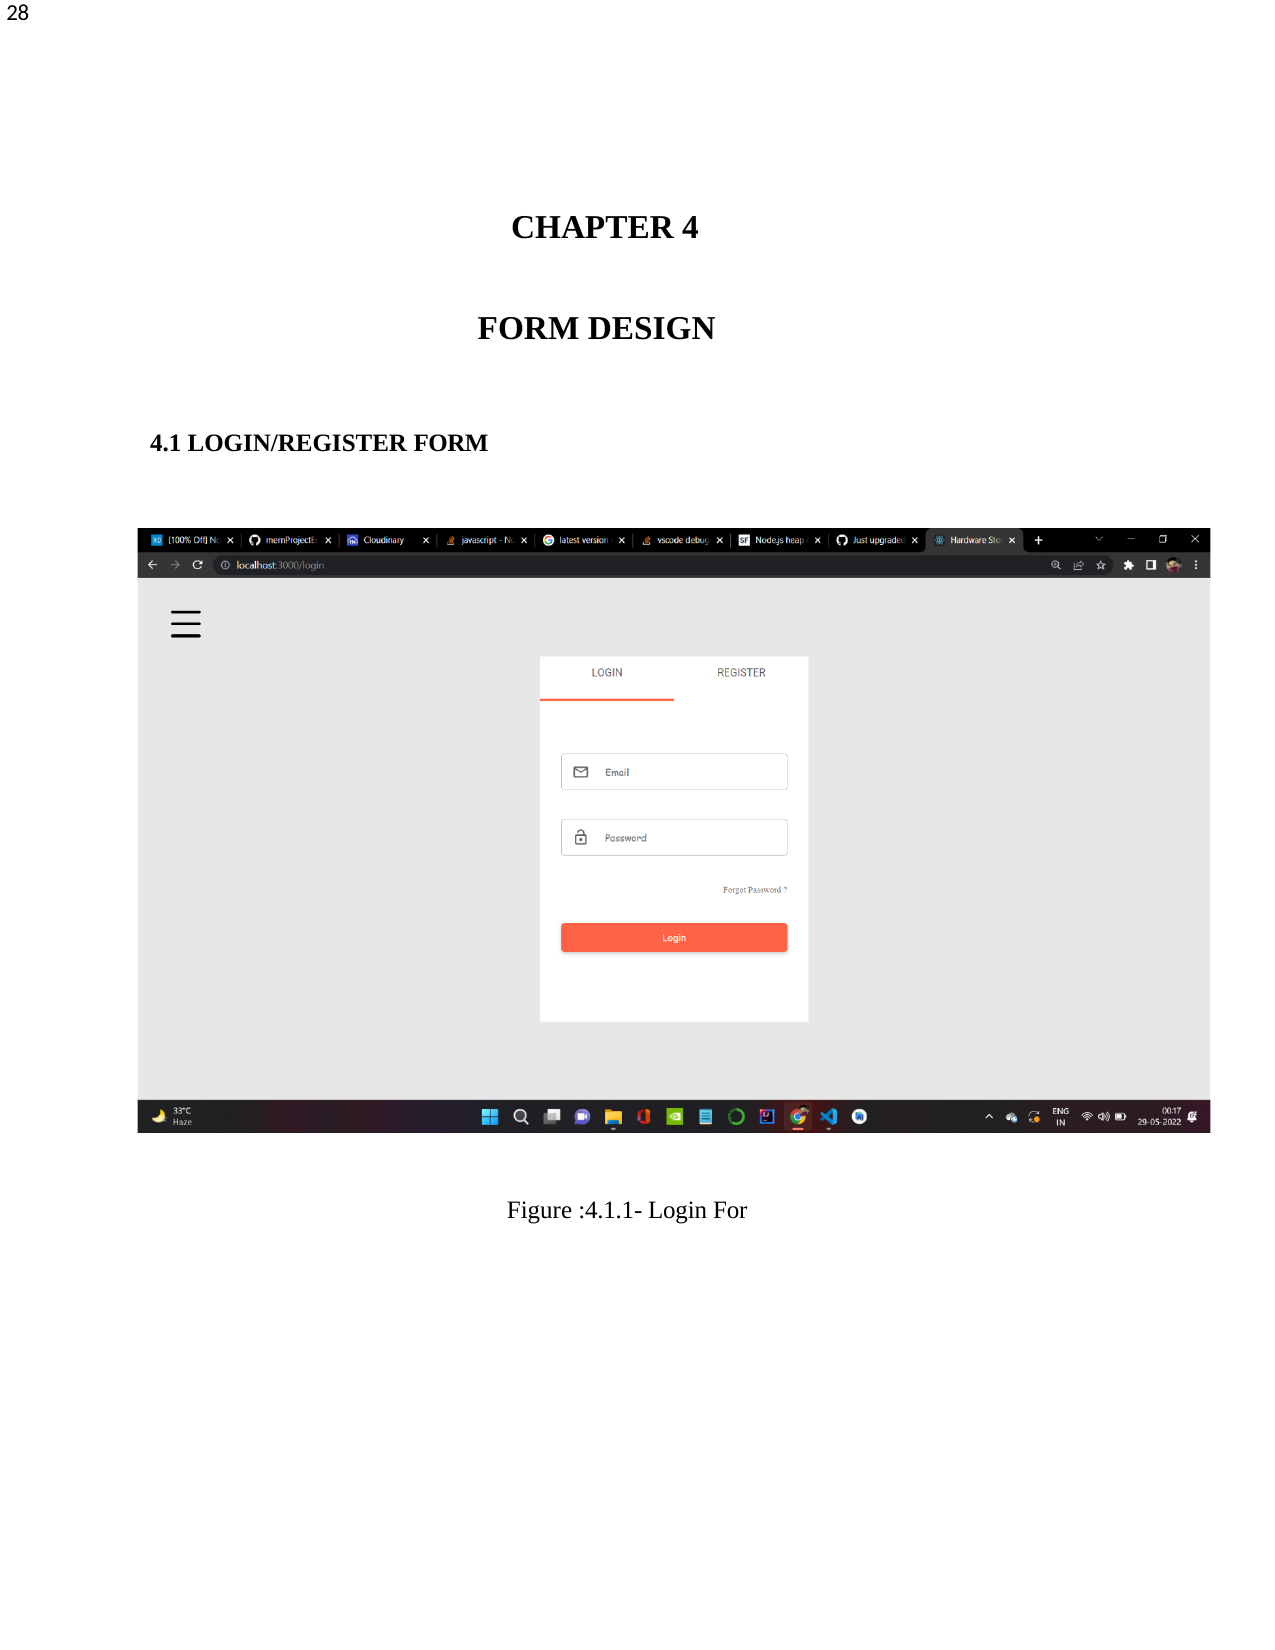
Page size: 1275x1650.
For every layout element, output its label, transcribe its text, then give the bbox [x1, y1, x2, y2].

subtitle CHAPTER 4 [488, 207, 824, 245]
subtitle 4.1 LOGIN/REGISTER FORM [150, 428, 1210, 457]
text Figure :4.1.1- Login For [332, 1195, 922, 1224]
picture [137, 528, 1211, 1133]
subtitle FORM DESIGN [369, 308, 824, 346]
